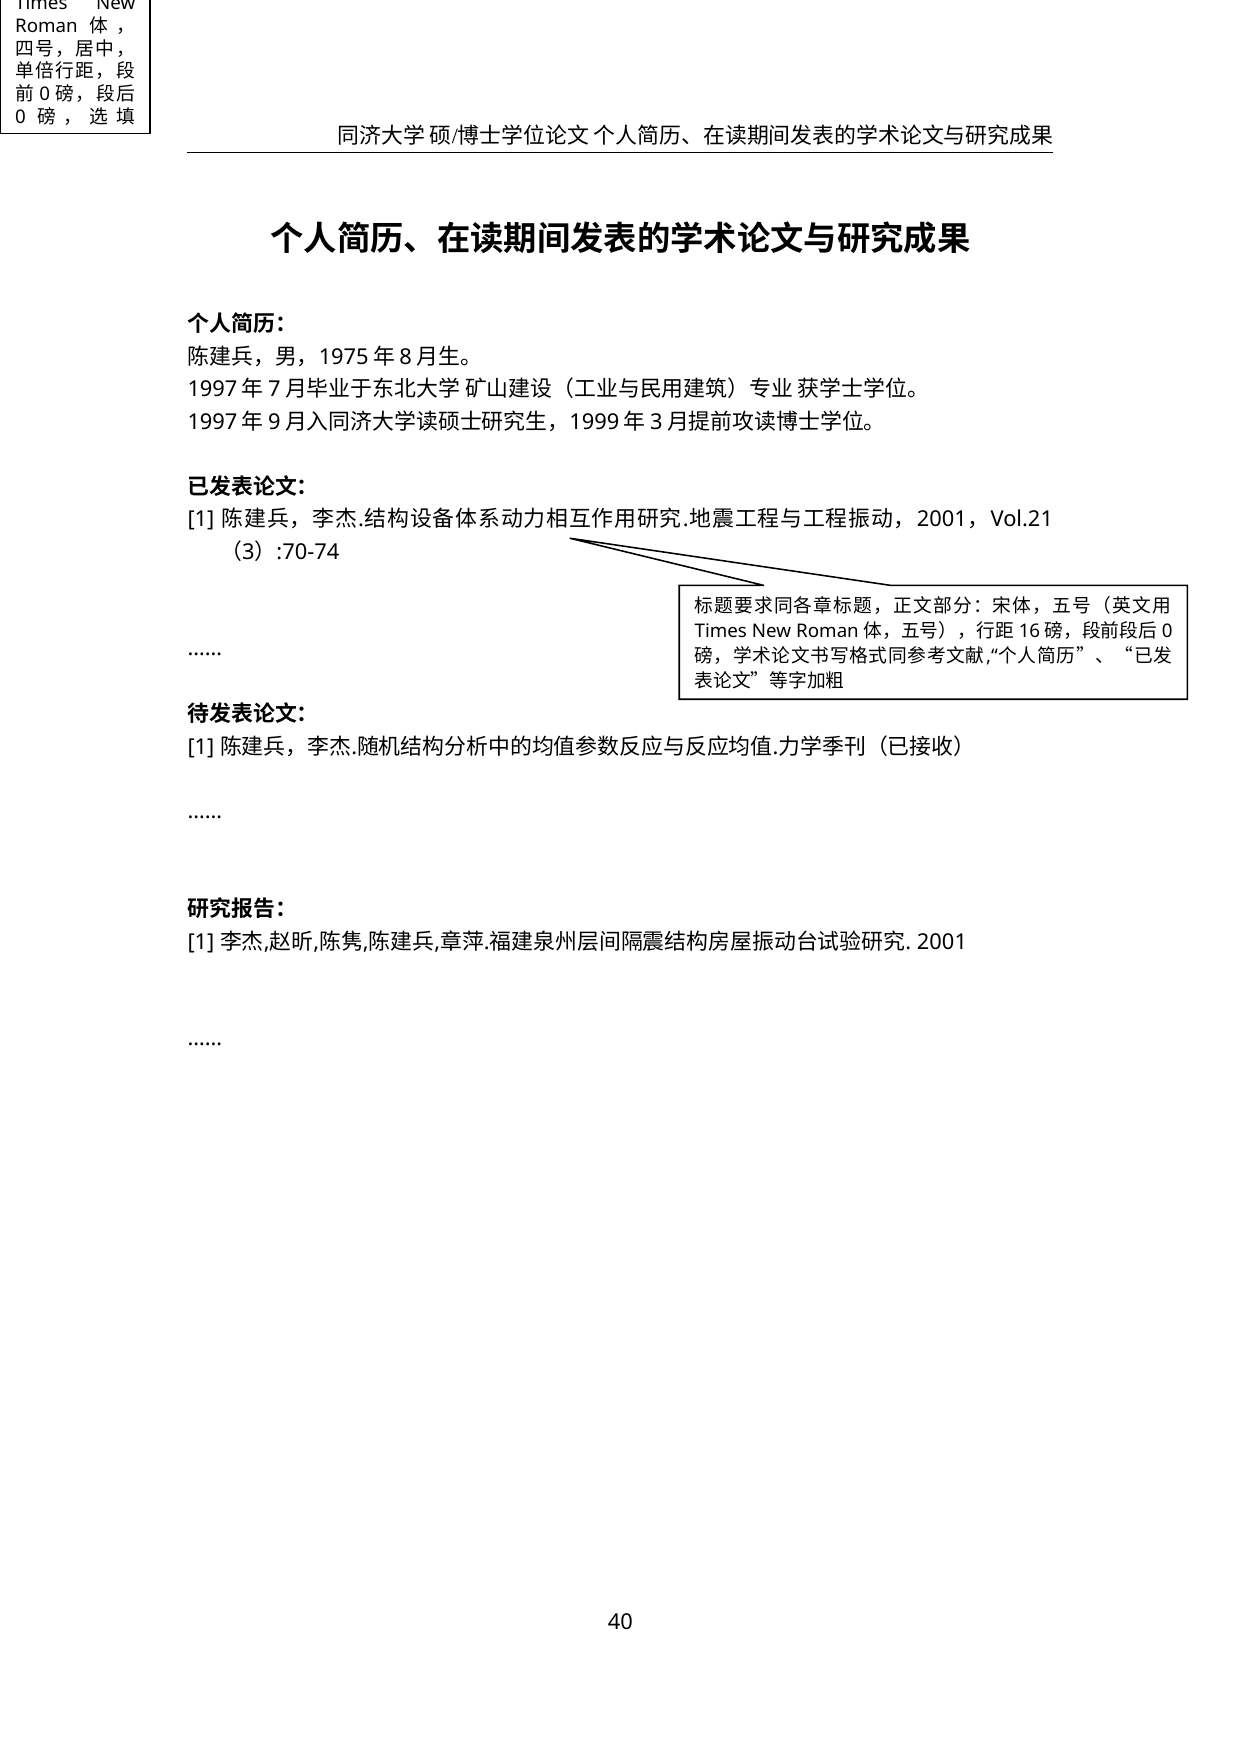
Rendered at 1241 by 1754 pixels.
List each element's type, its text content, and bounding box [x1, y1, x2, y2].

text 待发表论文： [187, 696, 1053, 728]
text [1] 陈建兵，李杰.结构设备体系动力相互作用研究.地震工程与工程振动，2001，Vol.21 （3）:70-74 [187, 501, 1053, 566]
text [1] 李杰,赵昕,陈隽,陈建兵,章萍.福建泉州层间隔震结构房屋振动台试验研究. 2001 [187, 923, 1053, 956]
text 研究报告： [187, 891, 1053, 923]
text 个人简历、在读期间发表的学术论文与研究成果 [187, 203, 1053, 268]
text 已发表论文： [187, 468, 1053, 501]
text …… [187, 1021, 1053, 1053]
text …… [187, 793, 1053, 826]
text 个人简历： [187, 306, 1053, 338]
text [1] 陈建兵，李杰.随机结构分析中的均值参数反应与反应均值.力学季刊（已接收） [187, 728, 1053, 761]
text 1997年9月入同济大学读硕士研究生，1999年3月提前攻读博士学位。 [187, 403, 1053, 436]
text 陈建兵，男，1975年8月生。 [187, 338, 1053, 371]
text 1997年7月毕业于东北大学 矿山建设（工业与民用建筑）专业 获学士学位。 [187, 371, 1053, 403]
text …… [187, 631, 678, 663]
